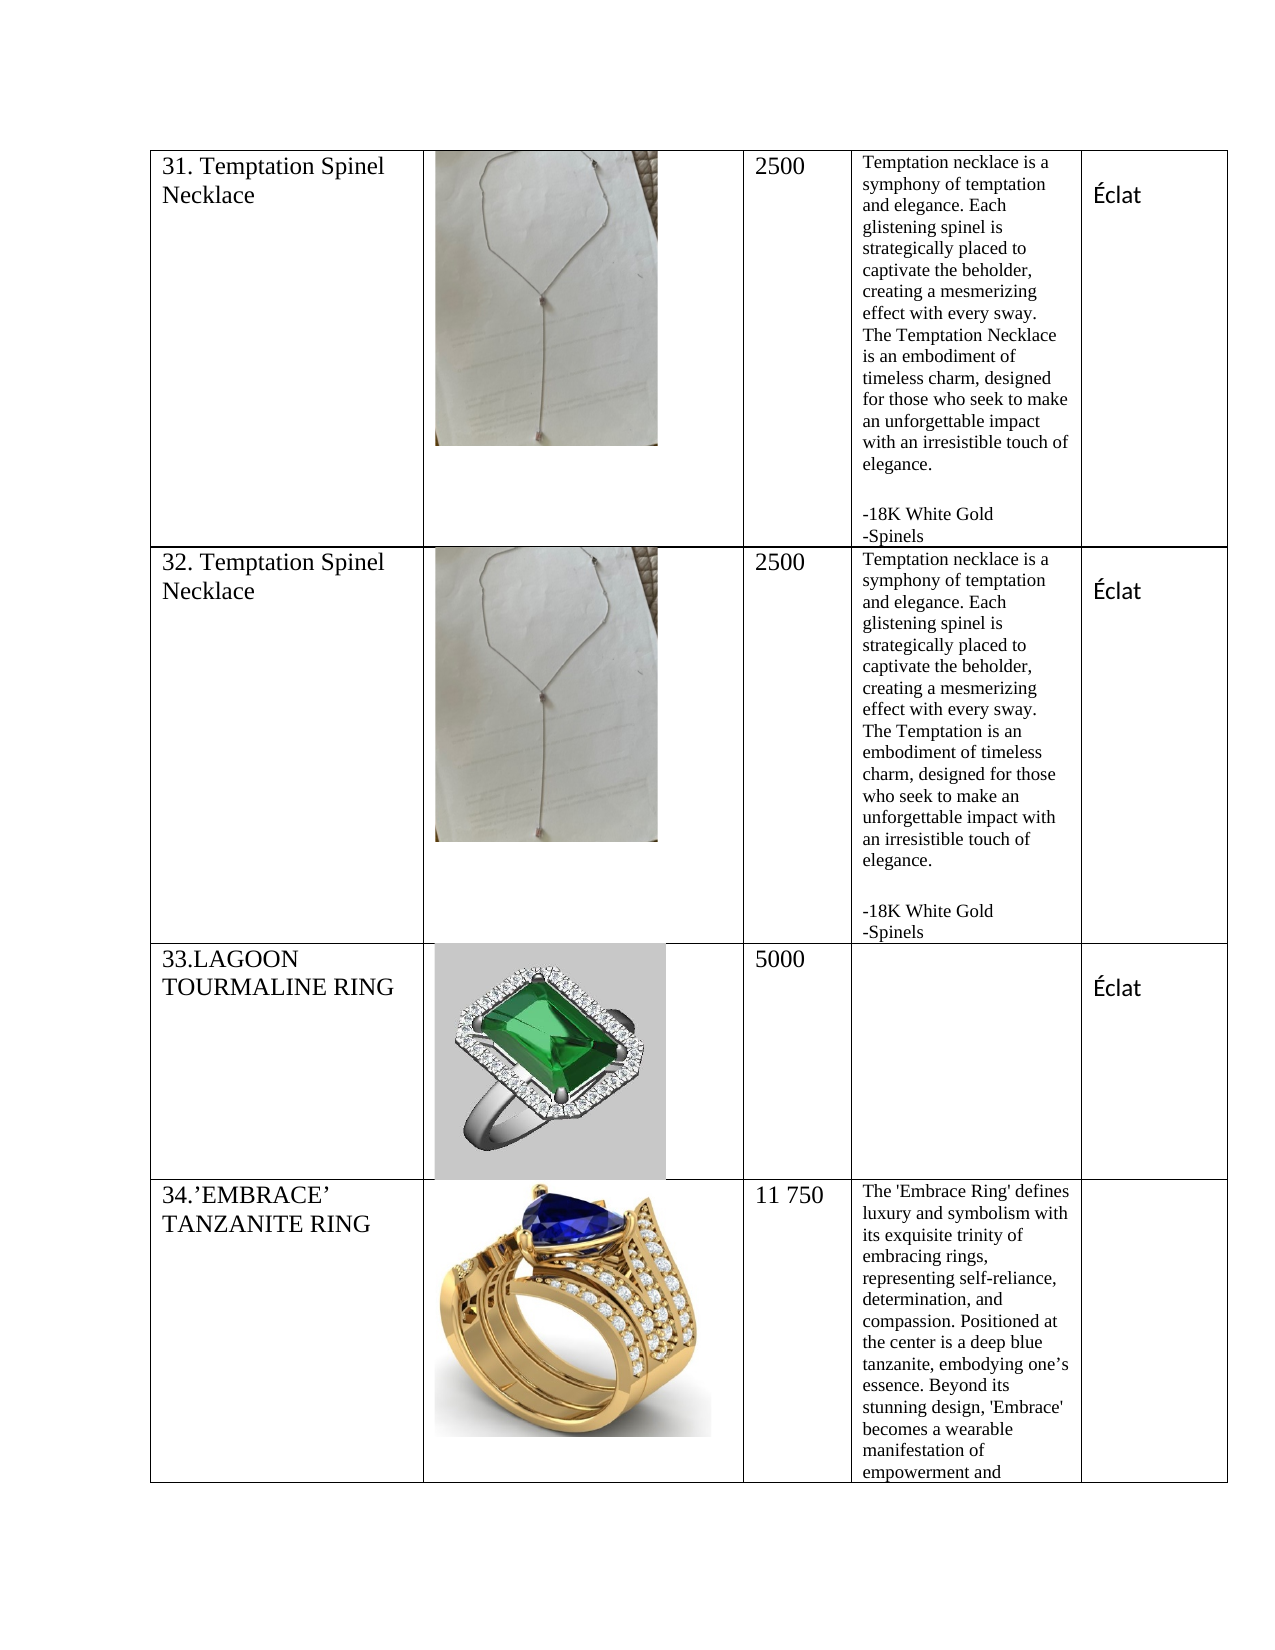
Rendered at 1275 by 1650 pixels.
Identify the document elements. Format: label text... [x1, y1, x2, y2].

table_cell 31. Temptation Spinel Necklace [151, 151, 423, 546]
table_cell 5000 [744, 944, 851, 1179]
table_cell [424, 548, 743, 943]
table_cell Temptation necklace is a symphony of temptation and elegance. Each glistening spinel is strategically placed to captivate the beholder, creating a mesmerizing effect with every sway. The Temptation is an embodiment of timeless charm, designed for those who seek to make an unforgettable impact with an irresistible touch of elegance. -18K White Gold -Spinels [852, 548, 1081, 943]
table_cell 2500 [744, 151, 851, 546]
table_cell 2500 [744, 548, 851, 943]
table_cell [424, 944, 434, 1179]
table_cell [1082, 1180, 1227, 1482]
picture [435, 151, 658, 446]
table_cell Éclat [1082, 151, 1227, 546]
table_cell 32. Temptation Spinel Necklace [151, 548, 423, 943]
table_cell Éclat [1082, 944, 1227, 1179]
table_cell 33.LAGOON TOURMALINE RING [151, 944, 423, 1179]
table_cell 11 750 [744, 1180, 851, 1482]
table_cell Éclat [1082, 548, 1227, 943]
picture [435, 547, 658, 842]
table_cell [424, 1180, 743, 1482]
table_cell [852, 944, 1081, 1179]
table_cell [852, 151, 1081, 546]
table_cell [852, 1180, 1081, 1482]
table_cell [151, 1180, 423, 1482]
table_cell [424, 151, 743, 546]
picture [434, 943, 712, 1437]
table_cell [666, 944, 743, 1179]
